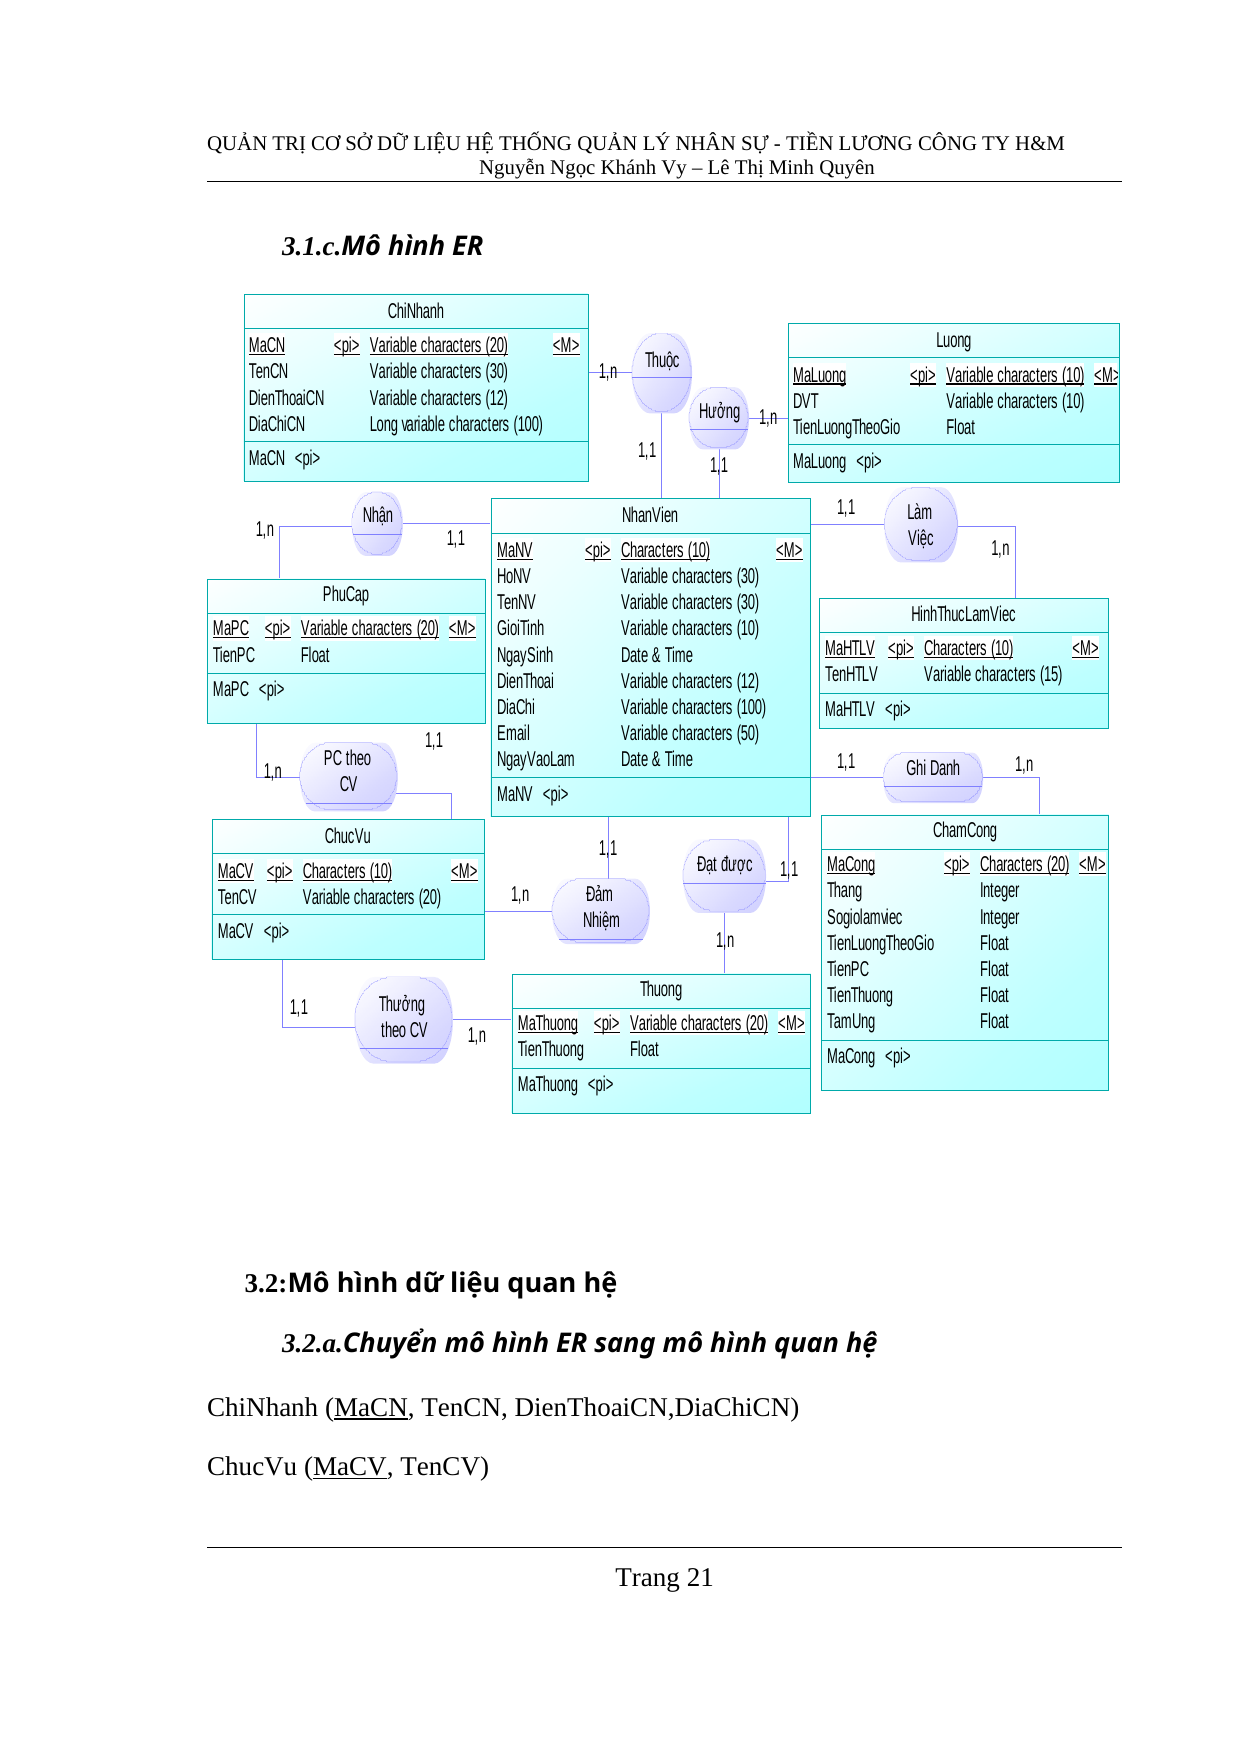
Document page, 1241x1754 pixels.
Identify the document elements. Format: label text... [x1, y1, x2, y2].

subtitle Chuyển mô hình ER sang mô hình quan hệ [282, 1323, 1122, 1360]
text ChiNhanh (MaCN, TenCN, DienThoaiCN,DiaChiCN) [207, 1391, 1122, 1422]
subtitle Mô hình dữ liệu quan hệ [244, 1264, 1122, 1301]
text ChucVu (MaCV, TenCV) [207, 1450, 1122, 1482]
subtitle Mô hình ER [282, 226, 1122, 263]
